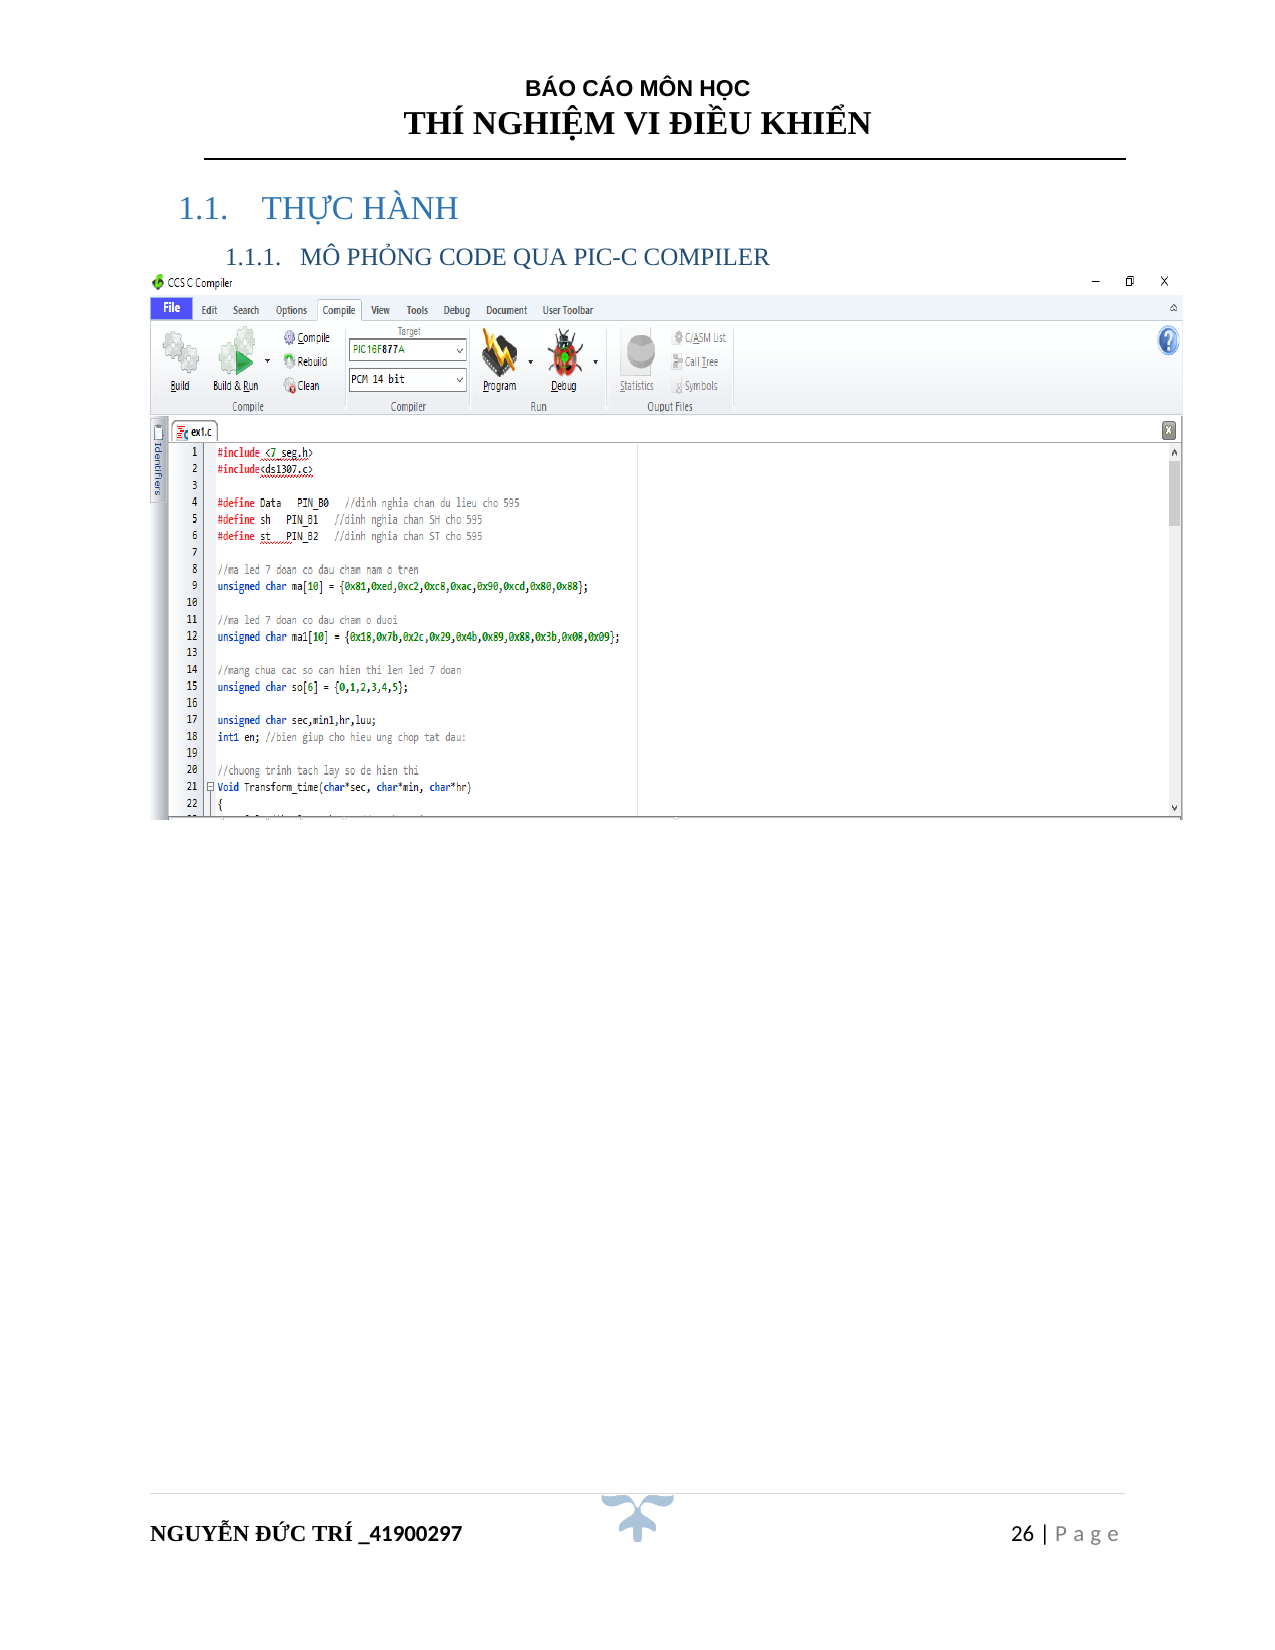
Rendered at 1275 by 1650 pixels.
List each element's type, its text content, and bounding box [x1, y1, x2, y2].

subtitle MÔ PHỎNG CODE QUA PIC-C COMPILER [225, 242, 1125, 271]
subtitle 1.1. THỰC HÀNH [178, 188, 1125, 227]
picture [150, 271, 1183, 820]
